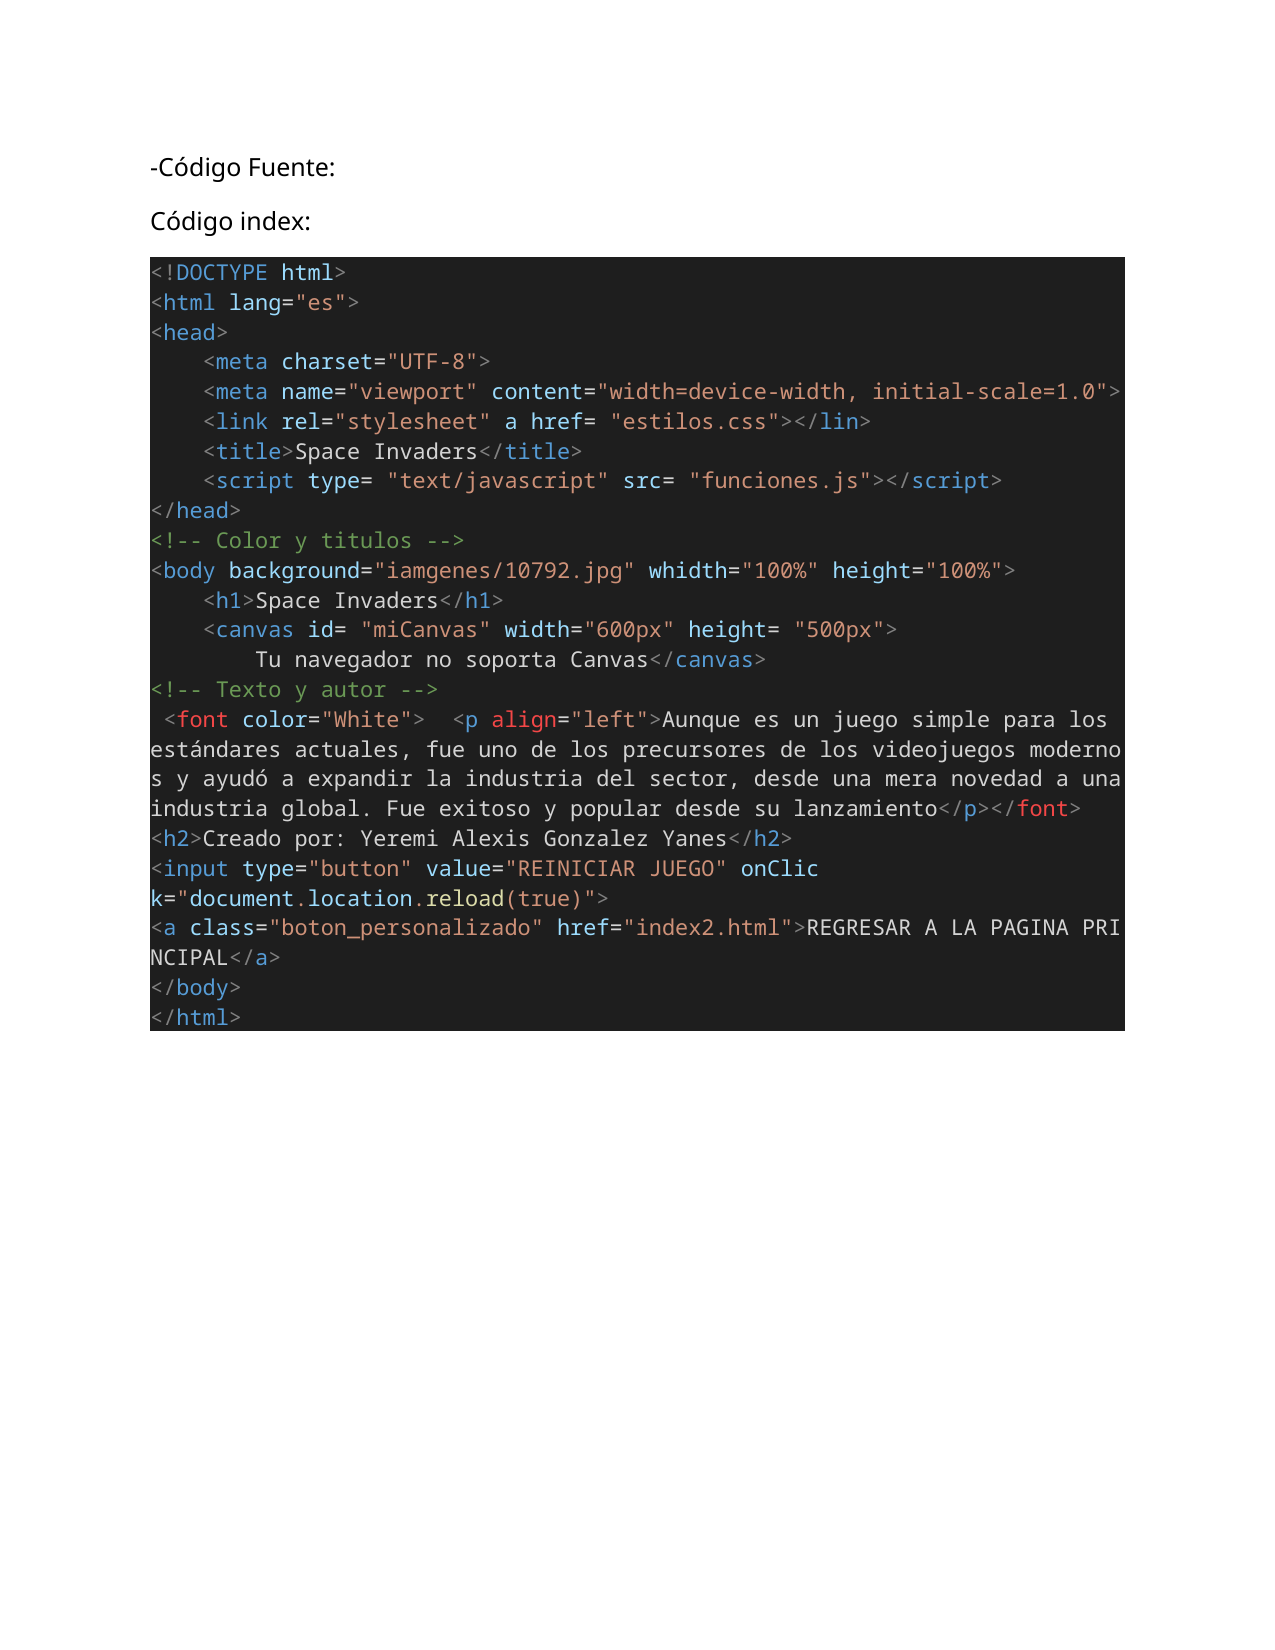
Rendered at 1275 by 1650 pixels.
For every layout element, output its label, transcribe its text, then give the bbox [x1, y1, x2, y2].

text <meta name="viewport" content="width=device-width, initial-scale=1.0"> [150, 376, 1125, 406]
text <title>Space Invaders</title> [150, 436, 1125, 465]
text Código index: [150, 203, 1125, 237]
text <head> [150, 316, 1125, 346]
text <h1>Space Invaders</h1> [150, 584, 1125, 614]
text <body background="iamgenes/10792.jpg" whidth="100%" height="100%"> [150, 555, 1125, 584]
text Tu navegador no soporta Canvas</canvas> [150, 644, 1125, 674]
text <canvas id= "miCanvas" width="600px" height= "500px"> [150, 614, 1125, 644]
text <html lang="es"> [150, 287, 1125, 316]
text <h2>Creado por: Yeremi Alexis Gonzalez Yanes</h2> [150, 823, 1125, 853]
text <font color="White"> <p align="left">Aunque es un juego simple para los estándares actuales, fue uno de los precursores de los videojuegos modernos y ayudó a expandir la industria del sector, desde una mera novedad a una industria global. Fue exitoso y popular desde su lanzamiento</p></font> [150, 704, 1125, 823]
text <link rel="stylesheet" a href= "estilos.css"></lin> [150, 406, 1125, 436]
text <input type="button" value="REINICIAR JUEGO" onClick="document.location.reload(true)"> [150, 853, 1125, 912]
text </head> [150, 495, 1125, 525]
text </html> [150, 1002, 1125, 1031]
text <!-- Color y titulos --> [150, 525, 1125, 555]
text <a class="boton_personalizado" href="index2.html">REGRESAR A LA PAGINA PRINCIPAL</a> [150, 912, 1125, 972]
text </body> [150, 972, 1125, 1002]
text <!DOCTYPE html> [150, 257, 1125, 287]
text -Código Fuente: [150, 150, 1125, 184]
text <!-- Texto y autor --> [150, 674, 1125, 704]
text <script type= "text/javascript" src= "funciones.js"></script> [150, 465, 1125, 495]
text <meta charset="UTF-8"> [150, 346, 1125, 376]
